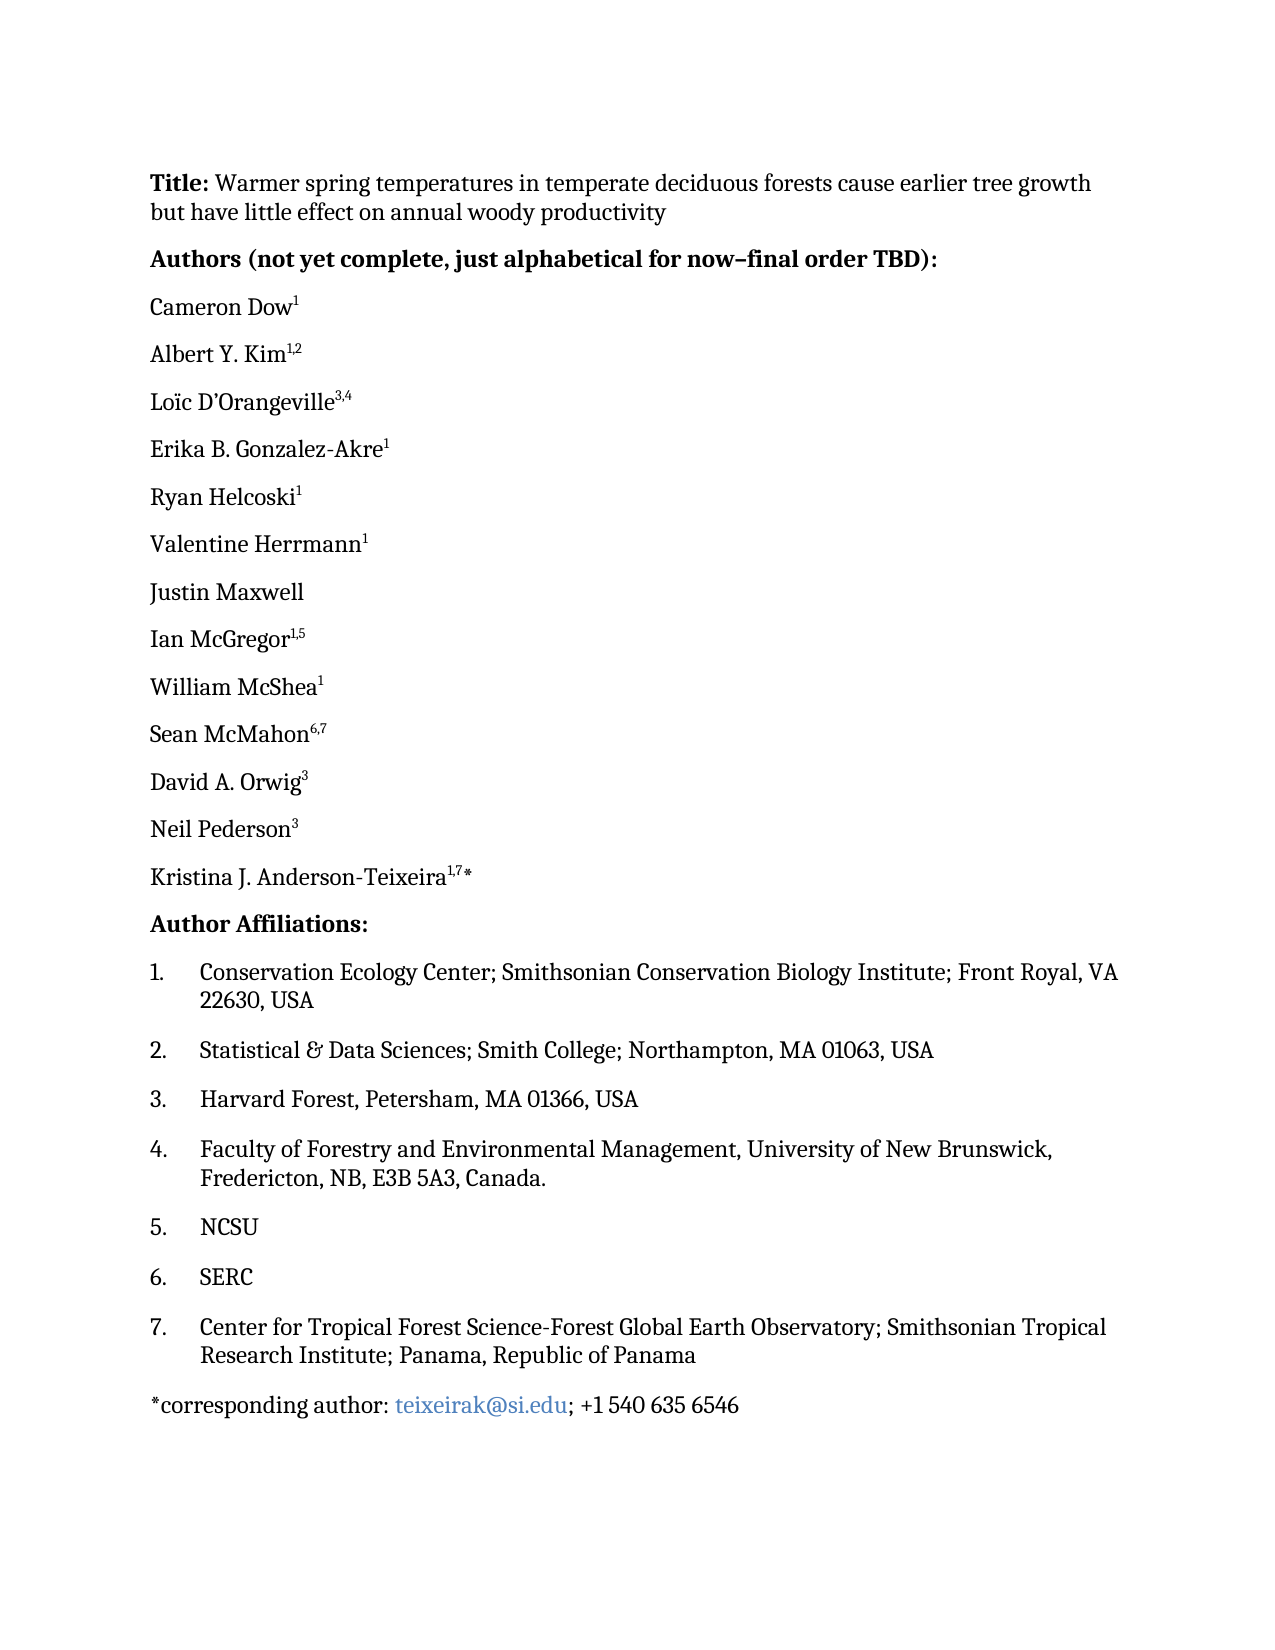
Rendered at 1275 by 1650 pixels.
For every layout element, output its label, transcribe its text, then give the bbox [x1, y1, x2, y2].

text Neil Pederson3 [150, 815, 1125, 844]
text Loïc D’Orangeville3,4 [150, 387, 1125, 416]
text Author Affiliations: [150, 910, 1125, 939]
text Albert Y. Kim1,2 [150, 340, 1125, 369]
text Cameron Dow1 [150, 292, 1125, 321]
text Justin Maxwell [150, 577, 1125, 606]
text David A. Orwig3 [150, 767, 1125, 796]
list Harvard Forest, Petersham, MA 01366, USA [150, 1085, 1125, 1114]
text Ryan Helcoski1 [150, 482, 1125, 511]
text Erika B. Gonzalez-Akre1 [150, 435, 1125, 464]
text Ian McGregor1,5 [150, 625, 1125, 654]
text Authors (not yet complete, just alphabetical for now–final order TBD): [150, 245, 1125, 274]
list NCSU [150, 1213, 1125, 1242]
list SERC [150, 1263, 1125, 1292]
list Faculty of Forestry and Environmental Management, University of New Brunswick, Fredericton, NB, E3B 5A3, Canada. [150, 1135, 1125, 1192]
text Sean McMahon6,7 [150, 720, 1125, 749]
list Conservation Ecology Center; Smithsonian Conservation Biology Institute; Front Royal, VA 22630, USA [150, 957, 1125, 1015]
text Kristina J. Anderson-Teixeira1,7* [150, 862, 1125, 891]
list Statistical & Data Sciences; Smith College; Northampton, MA 01063, USA [150, 1036, 1125, 1064]
text Valentine Herrmann1 [150, 530, 1125, 559]
text William McShea1 [150, 672, 1125, 701]
text *corresponding author: teixeirak@si.edu; +1 540 635 6546 [150, 1391, 1125, 1419]
list Center for Tropical Forest Science-Forest Global Earth Observatory; Smithsonian Tropical Research Institute; Panama, Republic of Panama [150, 1312, 1125, 1370]
text Title: Warmer spring temperatures in temperate deciduous forests cause earlier tree growth but have little effect on annual woody productivity [150, 169, 1125, 226]
